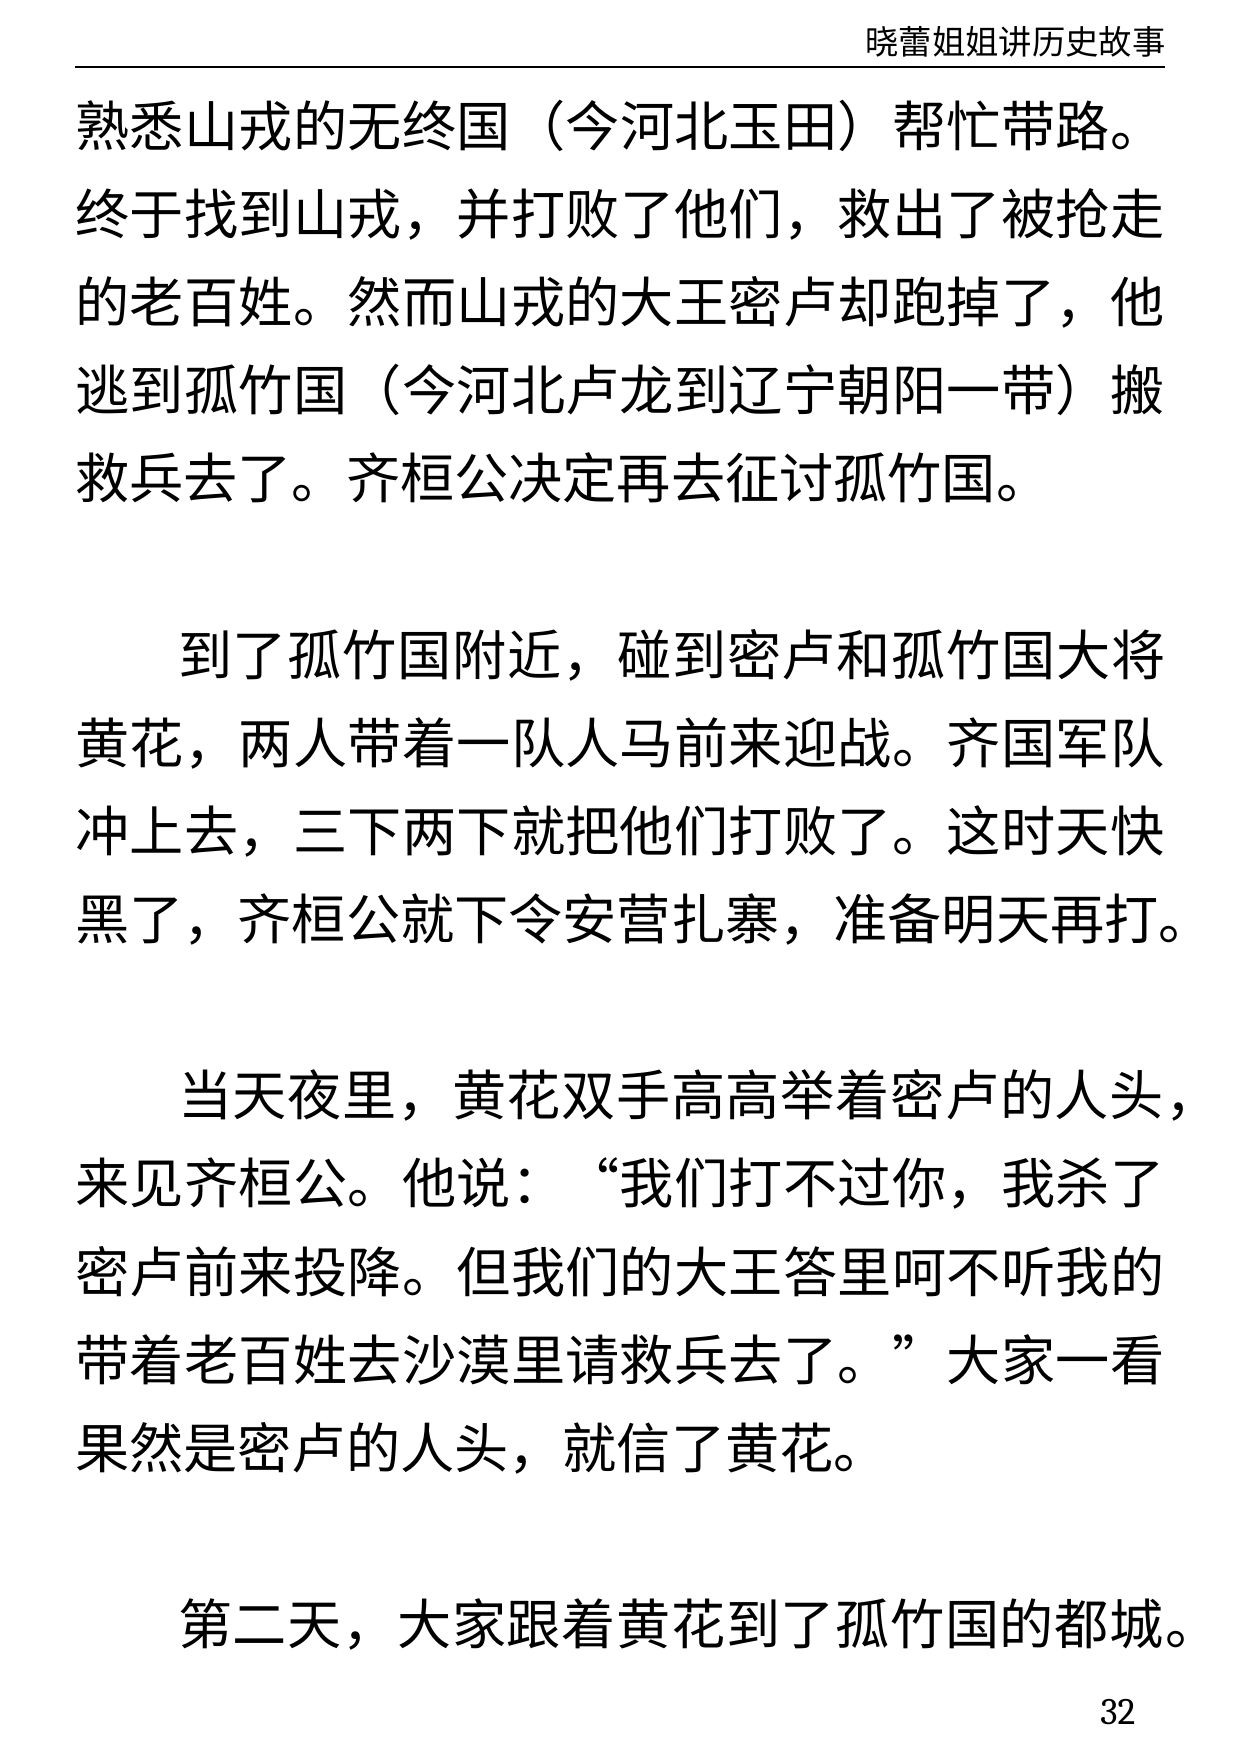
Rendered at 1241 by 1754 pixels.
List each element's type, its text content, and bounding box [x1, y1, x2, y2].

text 到了孤竹国附近，碰到密卢和孤竹国大将黄花，两人带着一队人马前来迎战。齐国军队冲上去，三下两下就把他们打败了。这时天快黑了，齐桓公就下令安营扎寨，准备明天再打。 [75, 607, 1165, 960]
text 当天夜里，黄花双手高高举着密卢的人头，来见齐桓公。他说：“我们打不过你，我杀了密卢前来投降。但我们的大王答里呵不听我的，带着老百姓去沙漠里请救兵去了。”大家一看果然是密卢的人头，就信了黄花。 [75, 1048, 1165, 1489]
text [75, 79, 1165, 519]
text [75, 1577, 1165, 1665]
